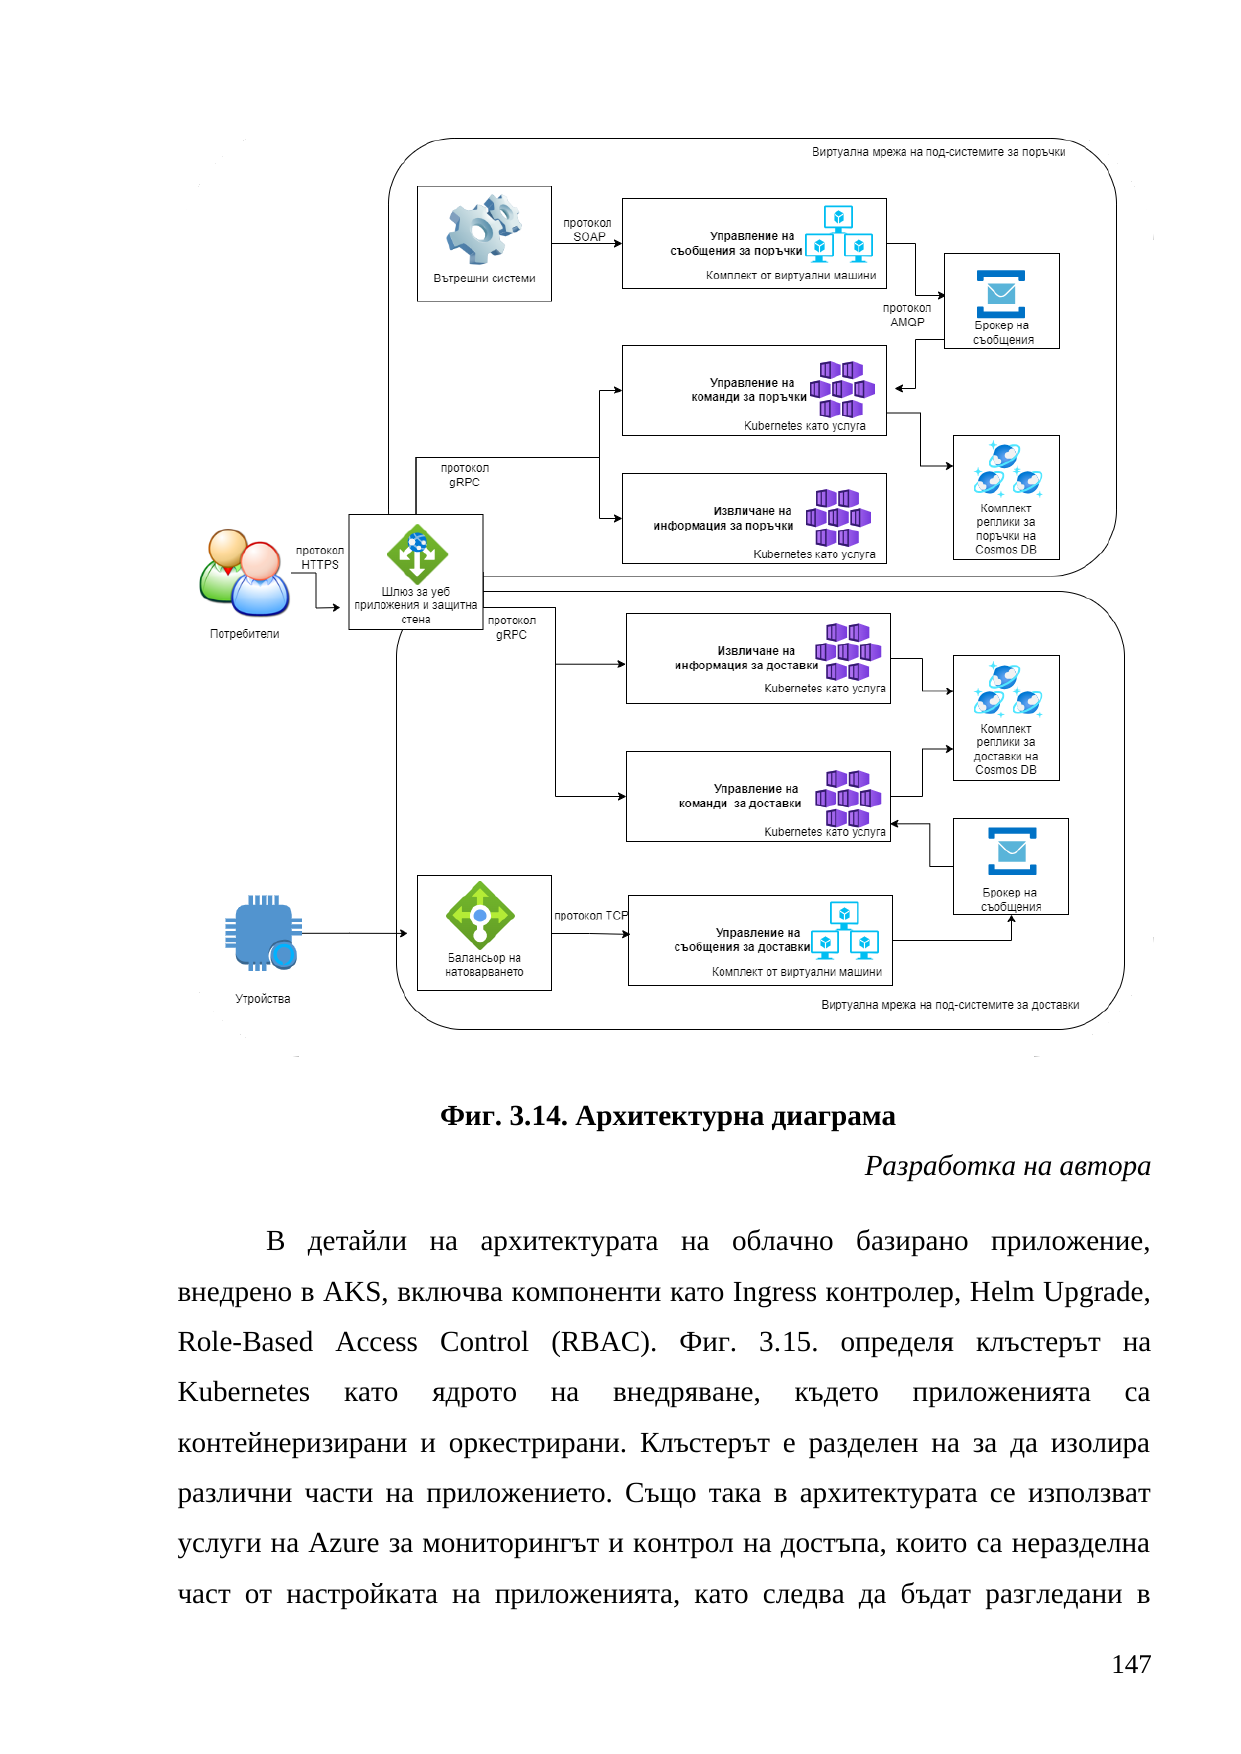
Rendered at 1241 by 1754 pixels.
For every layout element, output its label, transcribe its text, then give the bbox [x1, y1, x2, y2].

title Фиг. 3.14. Архитектурна диаграма [177, 1098, 1152, 1131]
title Разработка на автора [177, 1148, 1152, 1182]
picture [177, 118, 1154, 1057]
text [177, 1223, 1152, 1609]
